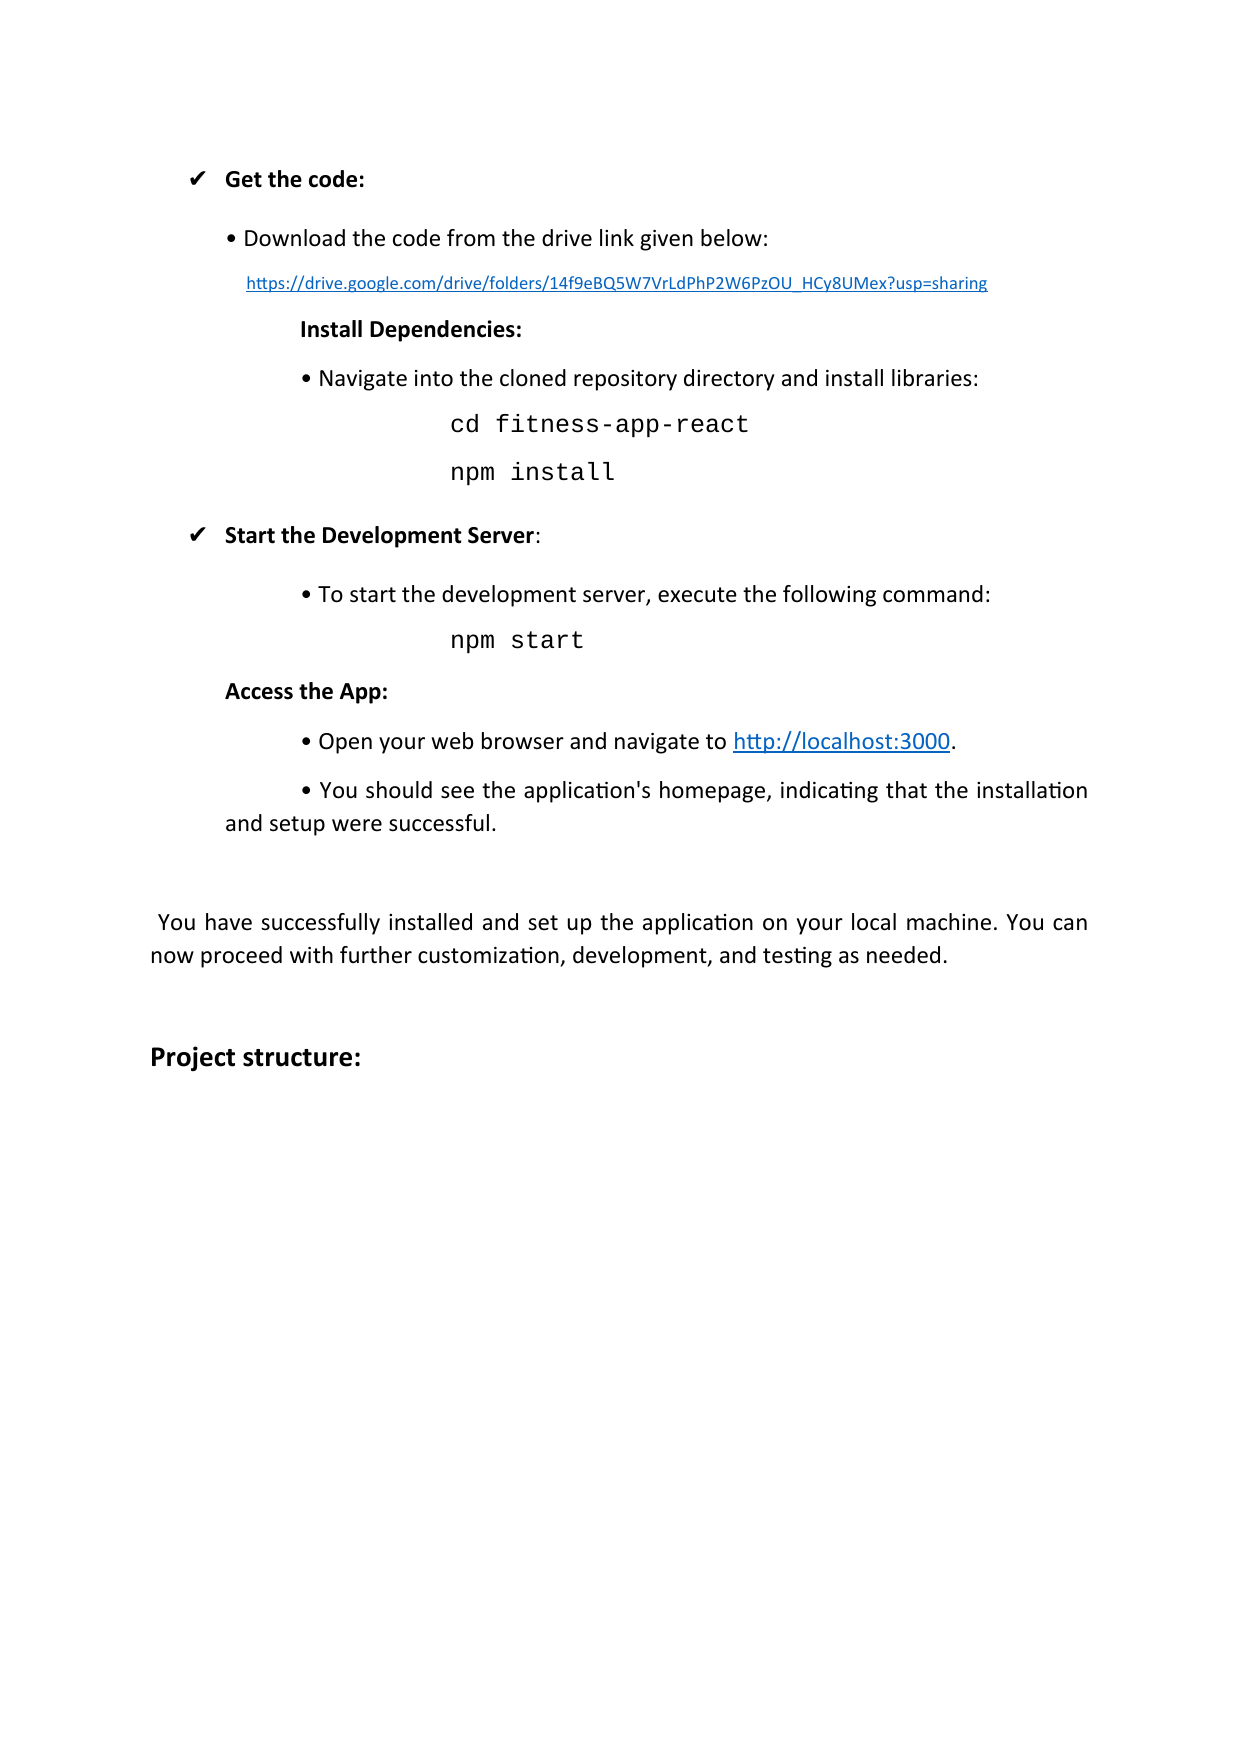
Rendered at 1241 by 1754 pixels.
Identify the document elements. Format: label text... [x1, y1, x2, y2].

text Project structure: [150, 1038, 1090, 1074]
list Start the Development Server: [187, 506, 1090, 558]
text cd fitness-app-react [375, 412, 1090, 440]
text Install Dependencies: [225, 313, 1090, 343]
text • To start the development server, execute the following command: [225, 578, 1090, 609]
text npm start [375, 628, 1090, 656]
text Access the App: [150, 675, 1090, 706]
text • Download the code from the drive link given below: [225, 222, 1090, 252]
text • Navigate into the cloned repository directory and install libraries: [225, 362, 1090, 393]
text You have successfully installed and set up the application on your local machine. You can now proceed with further customization, development, and testing as needed. [150, 906, 1090, 970]
text • You should see the application's homepage, indicating that the installation and setup were successful. [225, 774, 1090, 838]
list Get the code: [187, 150, 1090, 201]
text https://drive.google.com/drive/folders/14f9eBQ5W7VrLdPhP2W6PzOU_HCy8UMex?usp=sharing [225, 272, 1090, 294]
text npm install [375, 459, 1090, 488]
text • Open your web browser and navigate to http://localhost:3000. [225, 725, 1090, 755]
